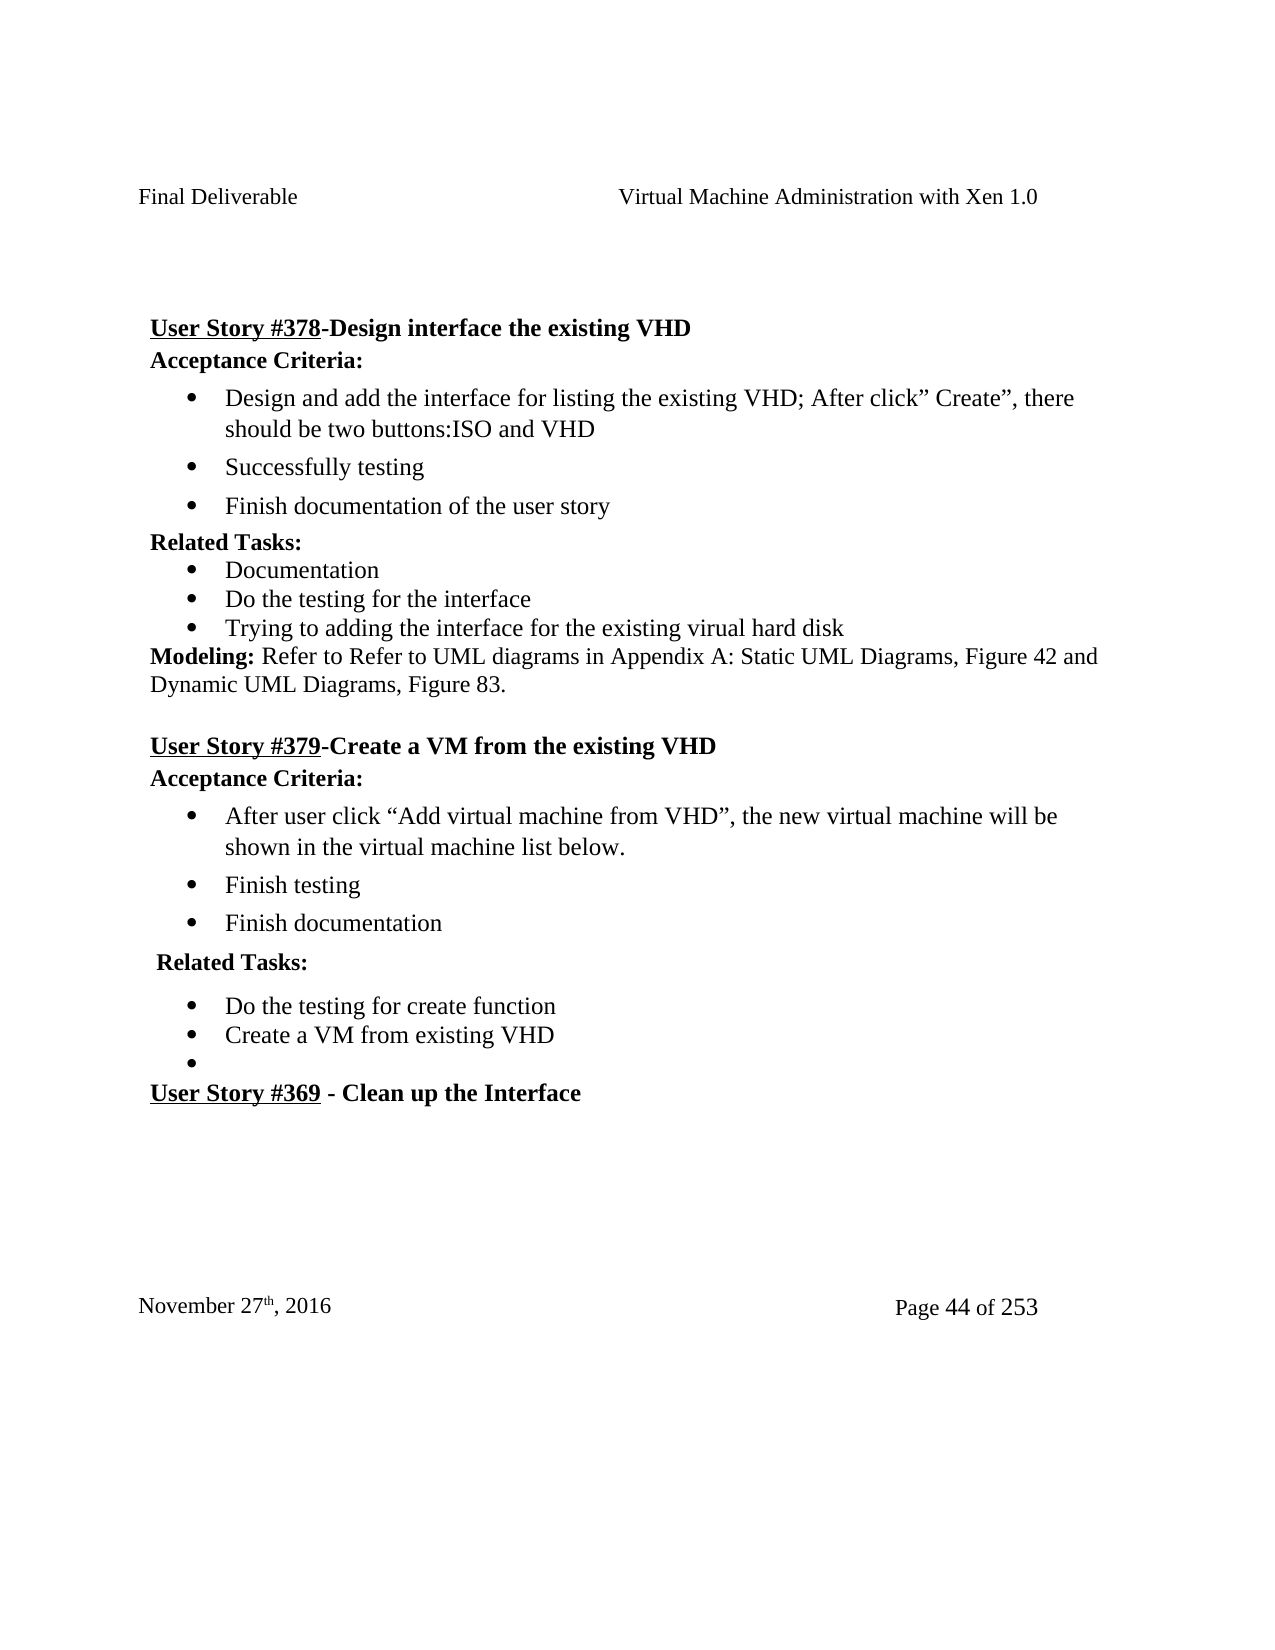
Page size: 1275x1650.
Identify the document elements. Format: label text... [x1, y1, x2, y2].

text Related Tasks: [150, 945, 1125, 976]
list Trying to adding the interface for the existing virual hard disk [187, 613, 1125, 641]
list Finish documentation [187, 907, 1125, 937]
list After user click “Add virtual machine from VHD”, the new virtual machine will be shown in the virtual machine list below. [187, 799, 1125, 860]
list Successfully testing [187, 451, 1125, 481]
text Acceptance Criteria: [150, 346, 1125, 374]
text User Story #379-Create a VM from the existing VHD [150, 731, 1125, 759]
list Do the testing for the interface [187, 584, 1125, 613]
text Modeling: Refer to Refer to UML diagrams in Appendix A: Static UML Diagrams, Figure 42 and Dynamic UML Diagrams, Figure 83. [150, 641, 1125, 698]
list Create a VM from existing VHD [187, 1020, 1125, 1049]
list Design and add the interface for listing the existing VHD; After click” Create”, there should be two buttons:ISO and VHD [187, 382, 1125, 443]
list Documentation [187, 555, 1125, 584]
text Acceptance Criteria: [150, 764, 1125, 791]
text User Story #369 - Clean up the Interface [150, 1078, 1125, 1106]
list Finish testing [187, 868, 1125, 899]
text Related Tasks: [150, 527, 1125, 555]
list Finish documentation of the user story [187, 489, 1125, 520]
text User Story #378-Design interface the existing VHD [150, 313, 1125, 342]
list Do the testing for create function [187, 991, 1125, 1020]
